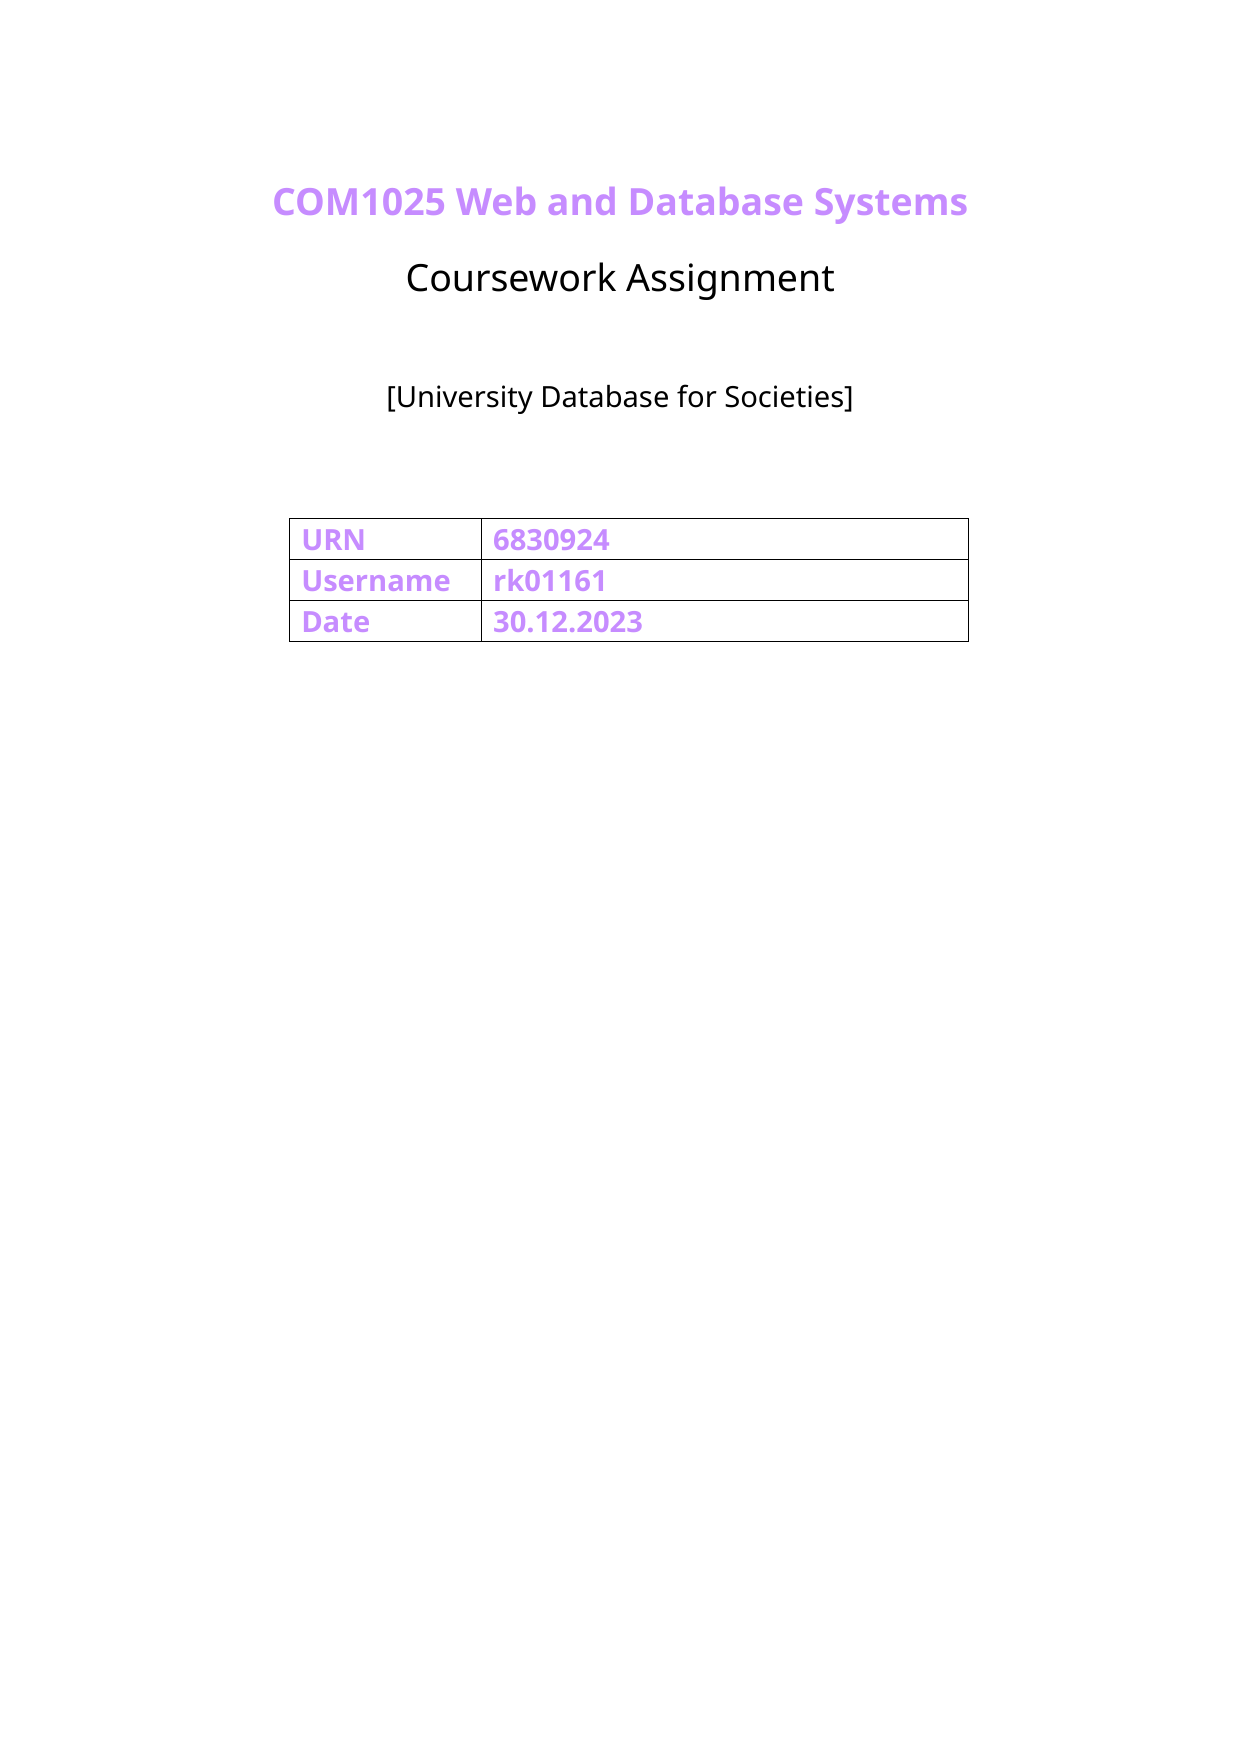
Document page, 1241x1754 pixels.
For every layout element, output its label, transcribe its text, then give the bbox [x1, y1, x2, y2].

table_header URN [290, 519, 481, 559]
table_cell rk01161 [482, 560, 968, 600]
table_cell Username [290, 560, 481, 600]
table_cell 30.12.2023 [482, 601, 968, 641]
text [University Database for Societies] [112, 376, 1128, 416]
table_cell Date [290, 601, 481, 641]
title Coursework Assignment [112, 251, 1128, 302]
table_header 6830924 [482, 519, 968, 559]
title COM1025 Web and Database Systems [112, 175, 1128, 226]
